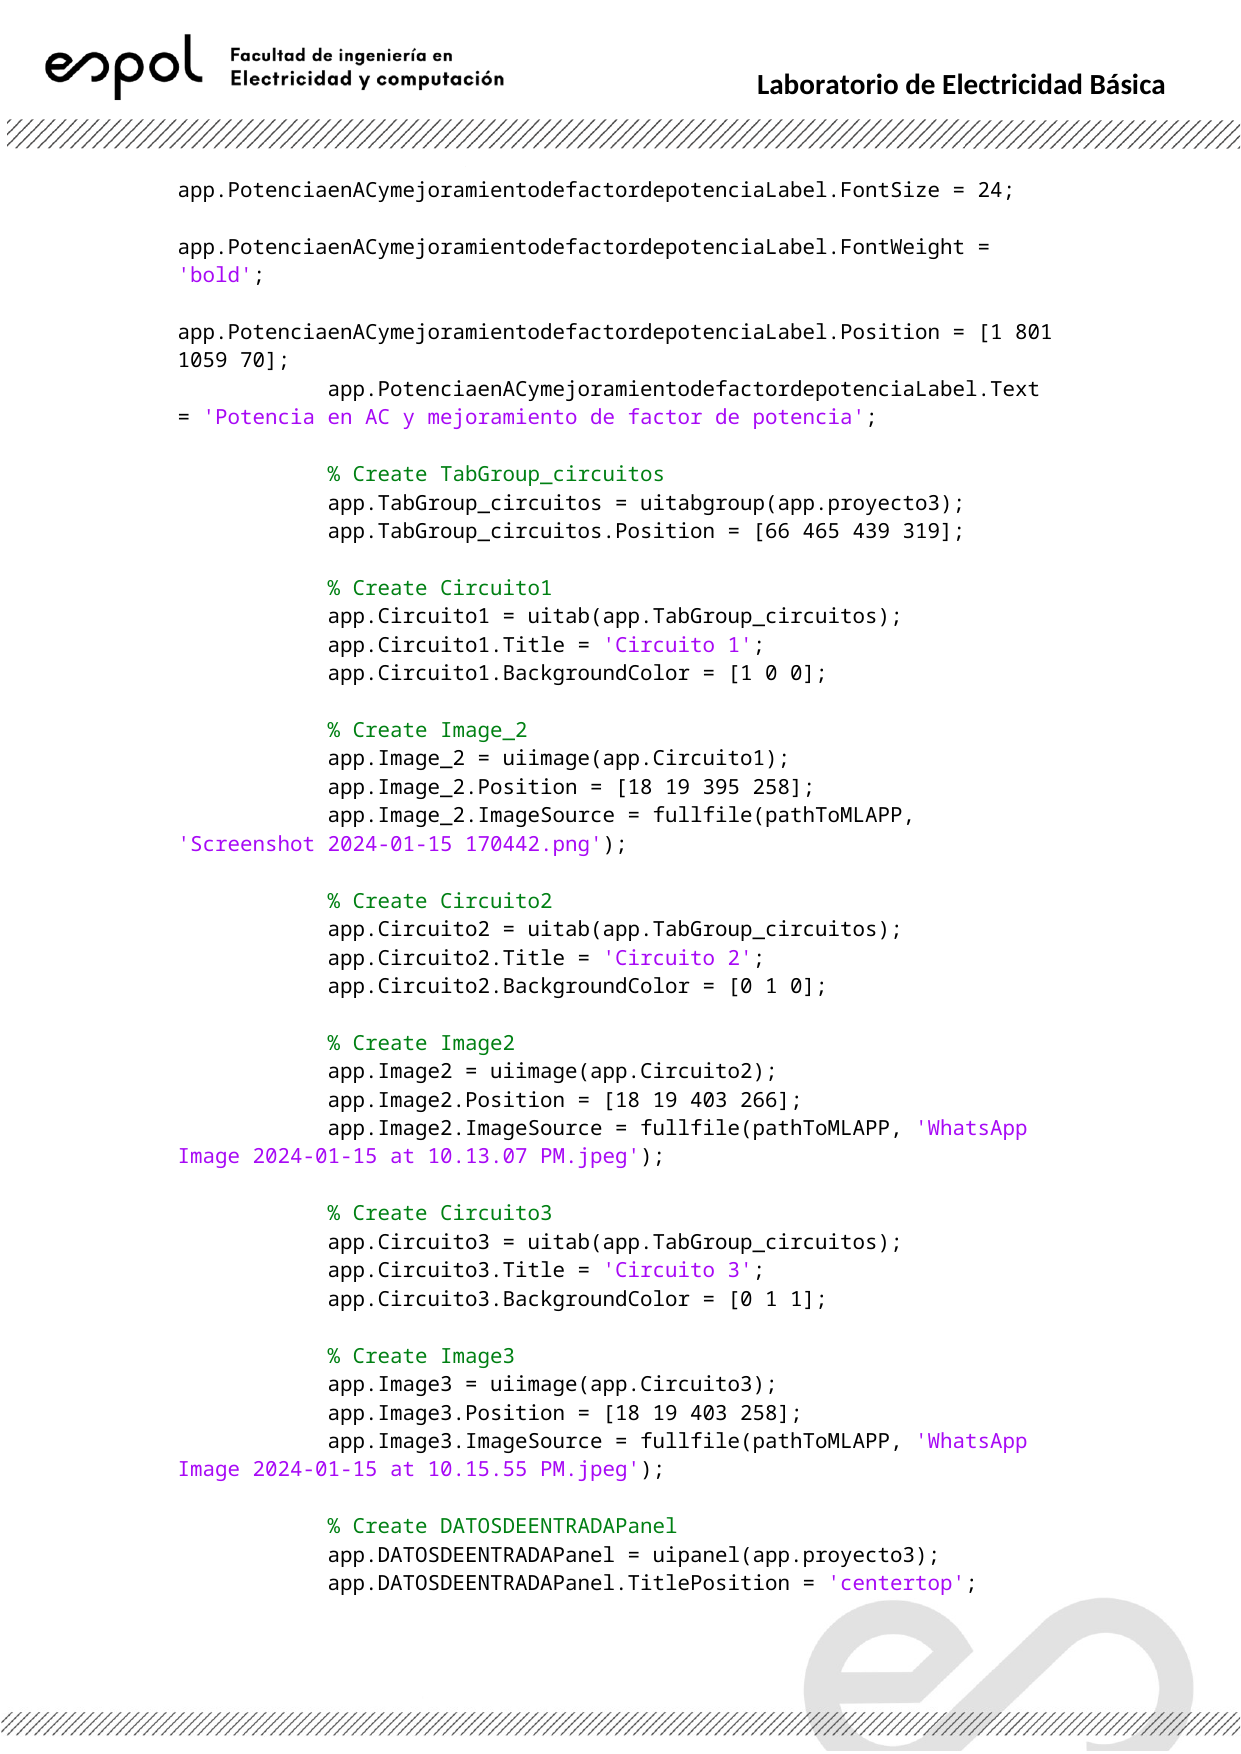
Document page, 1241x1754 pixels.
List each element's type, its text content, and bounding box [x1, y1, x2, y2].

text app.Image_2 = uiimage(app.Circuito1); [177, 743, 1063, 772]
text % Create DATOSDEENTRADAPanel [177, 1511, 1063, 1540]
picture [7, 87, 1241, 168]
text app.TabGroup_circuitos.Position = [66 465 439 319]; [177, 516, 1063, 544]
text app.Circuito2.Title = 'Circuito 2'; [177, 943, 1063, 971]
text app.DATOSDEENTRADAPanel = uipanel(app.proyecto3); [177, 1540, 1063, 1568]
text app.Circuito2 = uitab(app.TabGroup_circuitos); [177, 914, 1063, 943]
text app.DATOSDEENTRADAPanel.TitlePosition = 'centertop'; [177, 1568, 1063, 1597]
text app.Image2 = uiimage(app.Circuito2); [177, 1056, 1063, 1085]
text app.Circuito3.Title = 'Circuito 3'; [177, 1255, 1063, 1284]
text % Create Image3 [177, 1341, 1063, 1369]
text app.Image2.ImageSource = fullfile(pathToMLAPP, 'WhatsApp Image 2024-01-15 at 10.13.07 PM.jpeg'); [177, 1113, 1063, 1170]
text app.Circuito3.BackgroundColor = [0 1 1]; [177, 1284, 1063, 1312]
text % Create Image_2 [177, 715, 1063, 743]
text app.PotenciaenACymejoramientodefactordepotenciaLabel.FontSize = 24; [177, 148, 1063, 204]
text app.Image_2.Position = [18 19 395 258]; [177, 772, 1063, 800]
text app.PotenciaenACymejoramientodefactordepotenciaLabel.Position = [1 801 1059 70]; [177, 289, 1063, 374]
text app.Circuito3 = uitab(app.TabGroup_circuitos); [177, 1227, 1063, 1255]
text app.PotenciaenACymejoramientodefactordepotenciaLabel.Text = 'Potencia en AC y mejoramiento de factor de potencia'; [177, 374, 1063, 431]
text app.Circuito1.BackgroundColor = [1 0 0]; [177, 658, 1063, 687]
text app.Circuito1 = uitab(app.TabGroup_circuitos); [177, 601, 1063, 630]
text app.Circuito2.BackgroundColor = [0 1 0]; [177, 971, 1063, 999]
text % Create Image2 [177, 1028, 1063, 1056]
text % Create Circuito1 [177, 573, 1063, 601]
picture [1, 1597, 1241, 1751]
text app.Image3.ImageSource = fullfile(pathToMLAPP, 'WhatsApp Image 2024-01-15 at 10.15.55 PM.jpeg'); [177, 1426, 1063, 1483]
text app.PotenciaenACymejoramientodefactordepotenciaLabel.FontWeight = 'bold'; [177, 204, 1063, 289]
text app.Image2.Position = [18 19 403 266]; [177, 1085, 1063, 1113]
text app.TabGroup_circuitos = uitabgroup(app.proyecto3); [177, 488, 1063, 516]
text app.Circuito1.Title = 'Circuito 1'; [177, 630, 1063, 658]
text % Create Circuito2 [177, 886, 1063, 914]
text app.Image_2.ImageSource = fullfile(pathToMLAPP, 'Screenshot 2024-01-15 170442.png'); [177, 800, 1063, 857]
picture [0, 31, 547, 104]
text app.Image3.Position = [18 19 403 258]; [177, 1398, 1063, 1426]
text % Create Circuito3 [177, 1198, 1063, 1227]
text % Create TabGroup_circuitos [177, 459, 1063, 488]
text app.Image3 = uiimage(app.Circuito3); [177, 1369, 1063, 1398]
